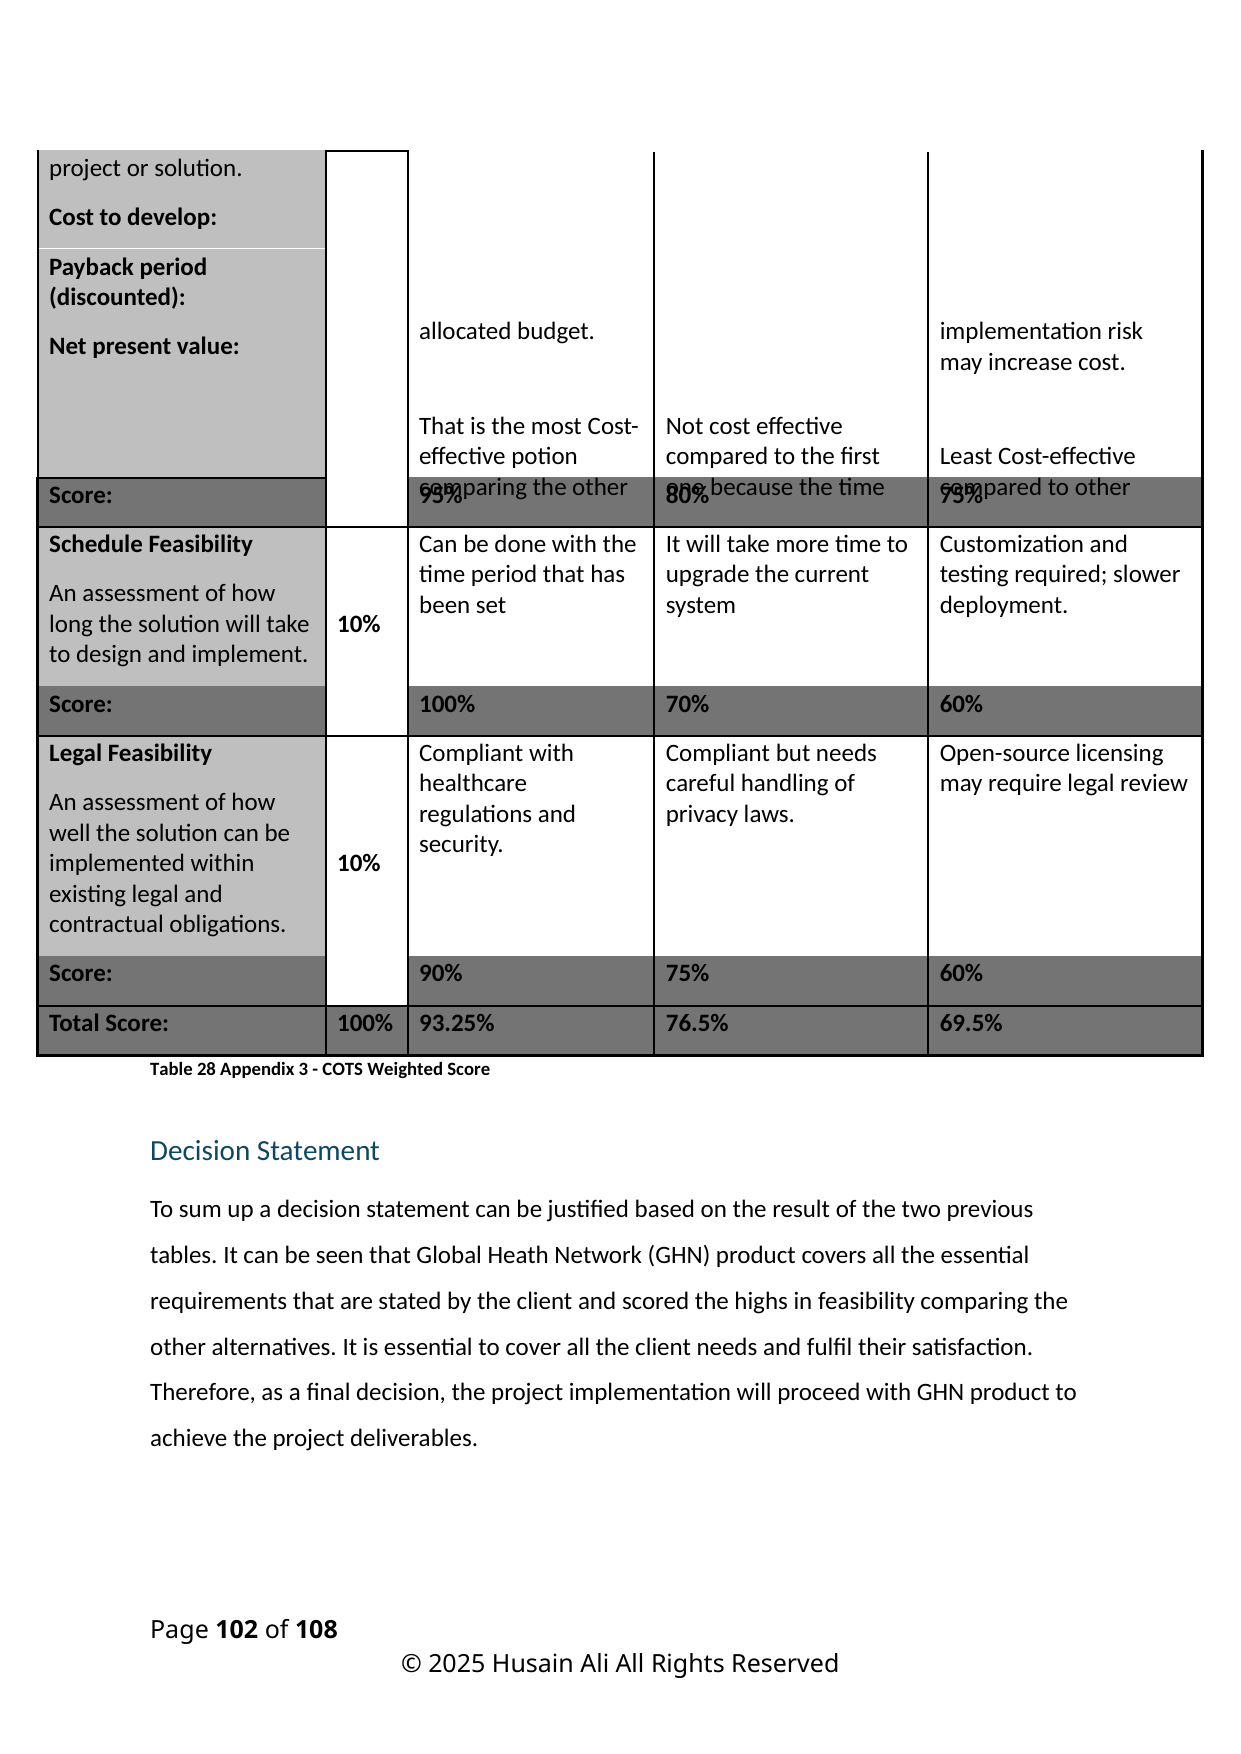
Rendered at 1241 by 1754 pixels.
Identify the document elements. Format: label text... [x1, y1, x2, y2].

table_cell Payback period (discounted): [39, 249, 325, 328]
table_cell 10% [327, 528, 407, 735]
table_cell Open-source licensing may require legal review [929, 737, 1201, 956]
table_cell Compliant with healthcare regulations and security. [409, 737, 653, 956]
table_cell 70% [655, 686, 927, 735]
table_cell 10% [327, 737, 407, 1005]
table_cell Legal Feasibility [39, 737, 325, 784]
table_cell 90% [409, 956, 653, 1005]
table_cell 75% [655, 956, 927, 1005]
table_cell An assessment of how long the solution will take to design and implement. [39, 575, 325, 686]
table_cell An assessment of how well the solution can be implemented within existing legal and contractual obligations. [39, 784, 325, 956]
table_cell 93.25% [409, 1007, 653, 1054]
table_cell 80% [655, 477, 927, 526]
table_cell Score: [39, 956, 325, 1005]
table_cell Schedule Feasibility [39, 528, 325, 575]
table_cell Compliant but needs careful handling of privacy laws. [655, 737, 927, 956]
table_cell 95% [409, 477, 653, 526]
table_cell Net present value: [39, 328, 325, 477]
text To sum up a decision statement can be justified based on the result of the two previous tables. It can be seen that Global Heath Network (GHN) product covers all the essential requirements that are stated by the client and scored the highs in feasibility comparing the other alternatives. It is essential to cover all the client needs and fulfil their satisfaction. Therefore, as a final decision, the project implementation will proceed with GHN product to achieve the project deliverables. [150, 1193, 1090, 1453]
table_cell 75% [929, 477, 1201, 526]
table_cell Score: [39, 686, 325, 735]
subtitle Decision Statement [150, 1132, 1090, 1167]
table_cell Total Score: [39, 1007, 325, 1054]
table_cell 100% [409, 686, 653, 735]
table_cell 100% [327, 1007, 407, 1054]
table_cell 69.5% [929, 1007, 1201, 1054]
table_cell 76.5% [655, 1007, 927, 1054]
table_cell 60% [929, 686, 1201, 735]
table_cell Cost to develop: [39, 199, 325, 248]
table_cell Can be done with the time period that has been set [409, 528, 653, 686]
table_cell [39, 150, 325, 199]
table_cell Customization and testing required; slower deployment. [929, 528, 1201, 686]
table_cell Score: [39, 479, 325, 526]
table_cell 60% [929, 956, 1201, 1005]
table_cell It will take more time to upgrade the current system [655, 528, 927, 686]
text Table 28 Appendix 3 - COTS Weighted Score [150, 1057, 1090, 1080]
